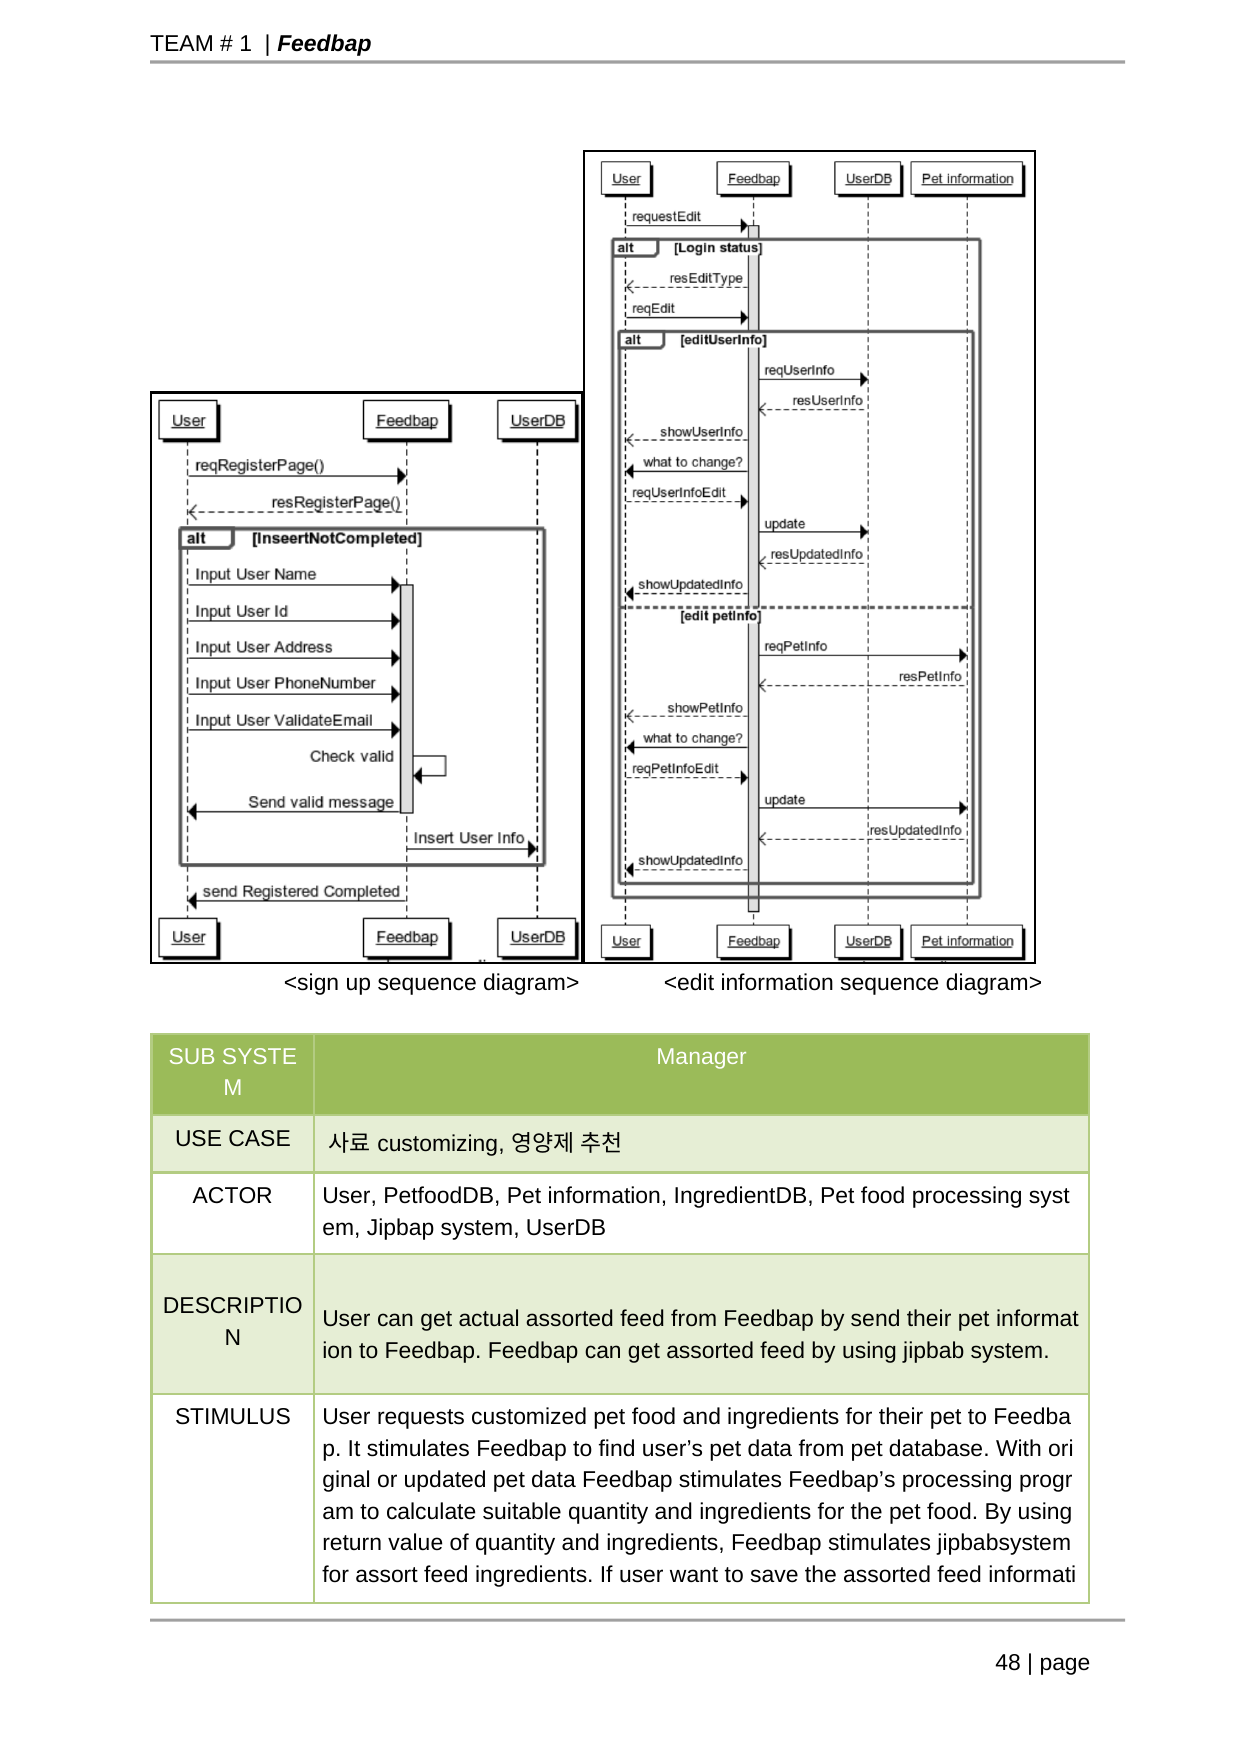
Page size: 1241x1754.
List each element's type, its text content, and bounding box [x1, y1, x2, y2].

table_cell USE CASE [153, 1116, 313, 1171]
table_cell ACTOR [153, 1174, 313, 1253]
table_cell DESCRIPTION [153, 1255, 313, 1393]
table_cell 사료 customizing, 영양제 추천 [315, 1116, 1088, 1171]
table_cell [315, 1395, 1088, 1602]
table_header SUB SYSTEM [153, 1035, 313, 1114]
table_cell User can get actual assorted feed from Feedbap by send their pet information to Feedbap. Feedbap can get assorted feed by using jipbab system. [315, 1255, 1088, 1393]
text <sign up sequence diagram> <edit information sequence diagram> [150, 969, 1090, 996]
table_cell User, PetfoodDB, Pet information, IngredientDB, Pet food processing system, Jipbap system, UserDB [315, 1174, 1088, 1253]
table_cell STIMULUS [153, 1395, 313, 1602]
picture [152, 394, 581, 962]
table_header Manager [315, 1035, 1088, 1114]
picture [585, 152, 1034, 962]
